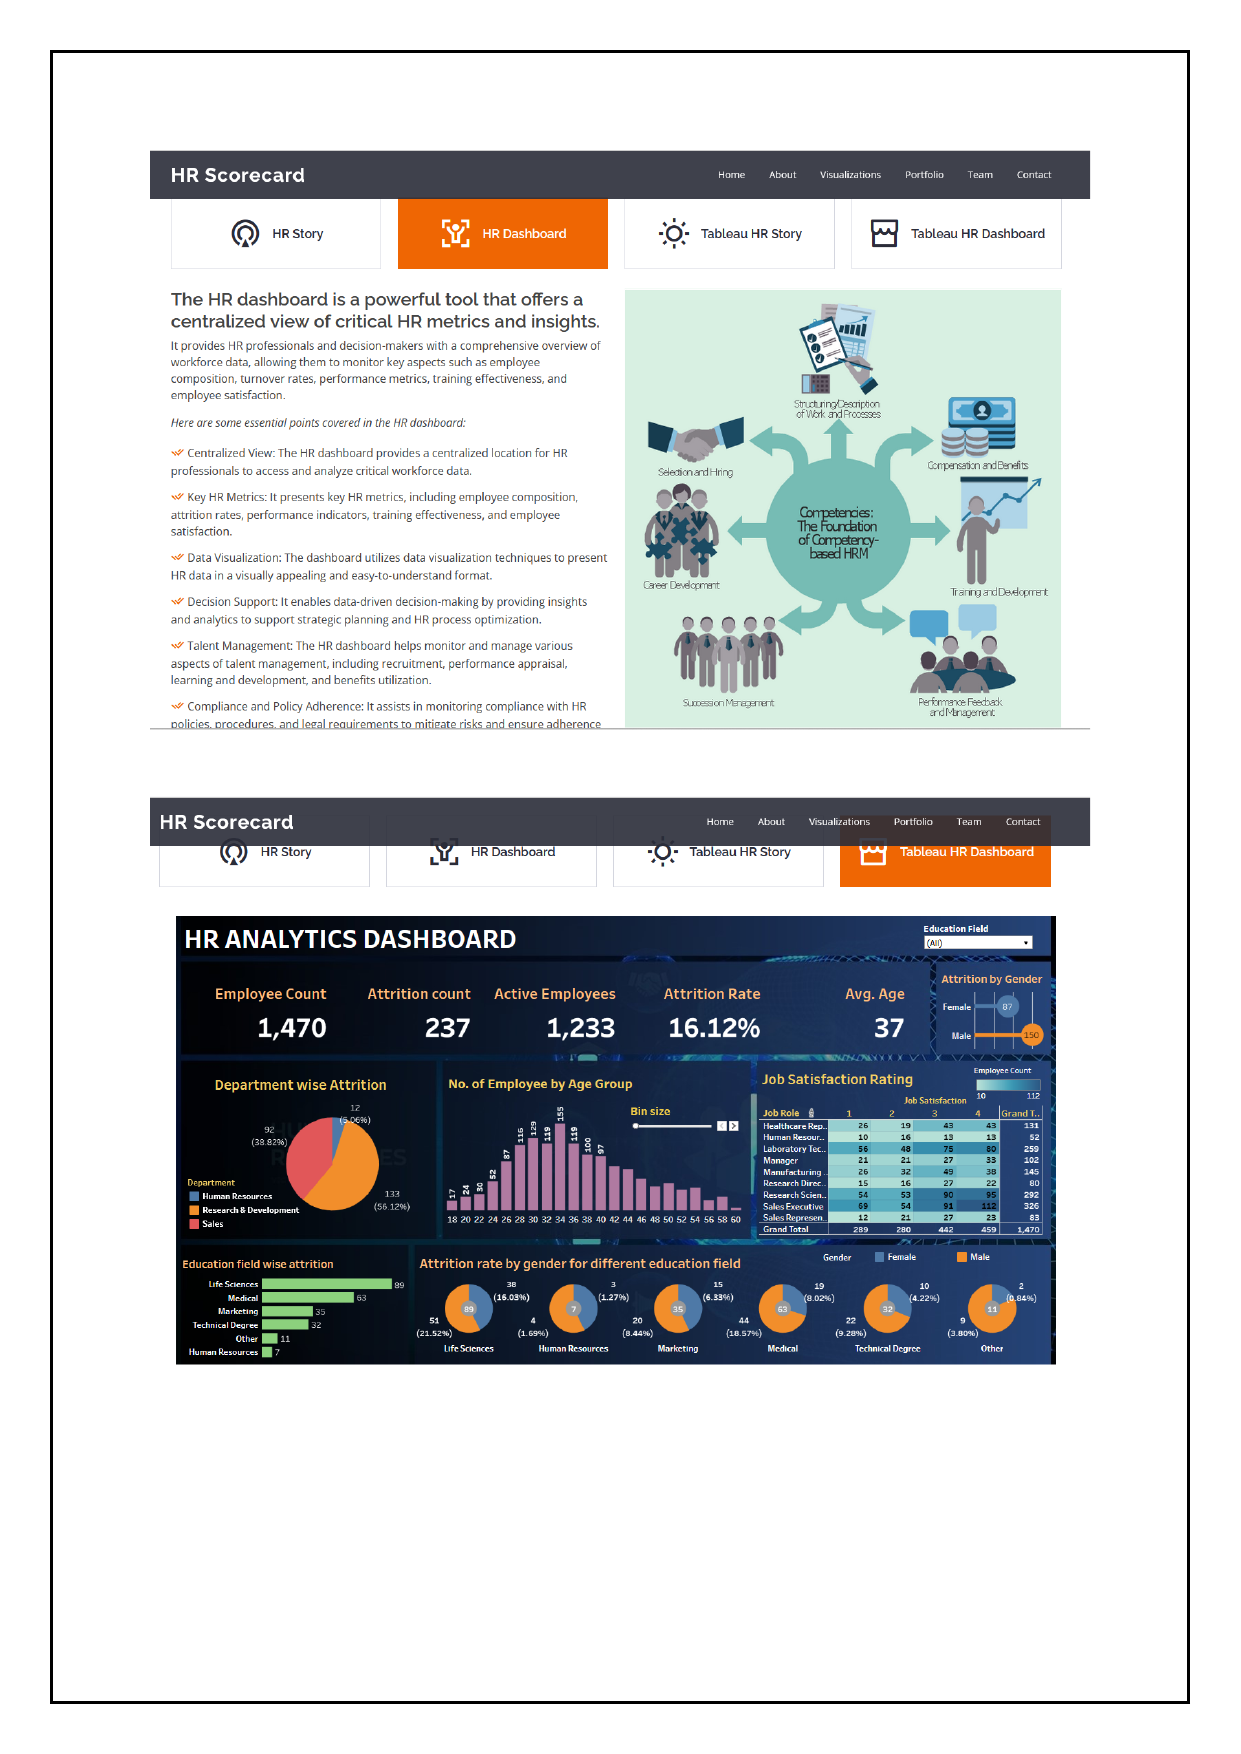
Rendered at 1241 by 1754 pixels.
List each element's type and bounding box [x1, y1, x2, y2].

picture [150, 796, 1091, 1371]
picture [150, 150, 1091, 730]
